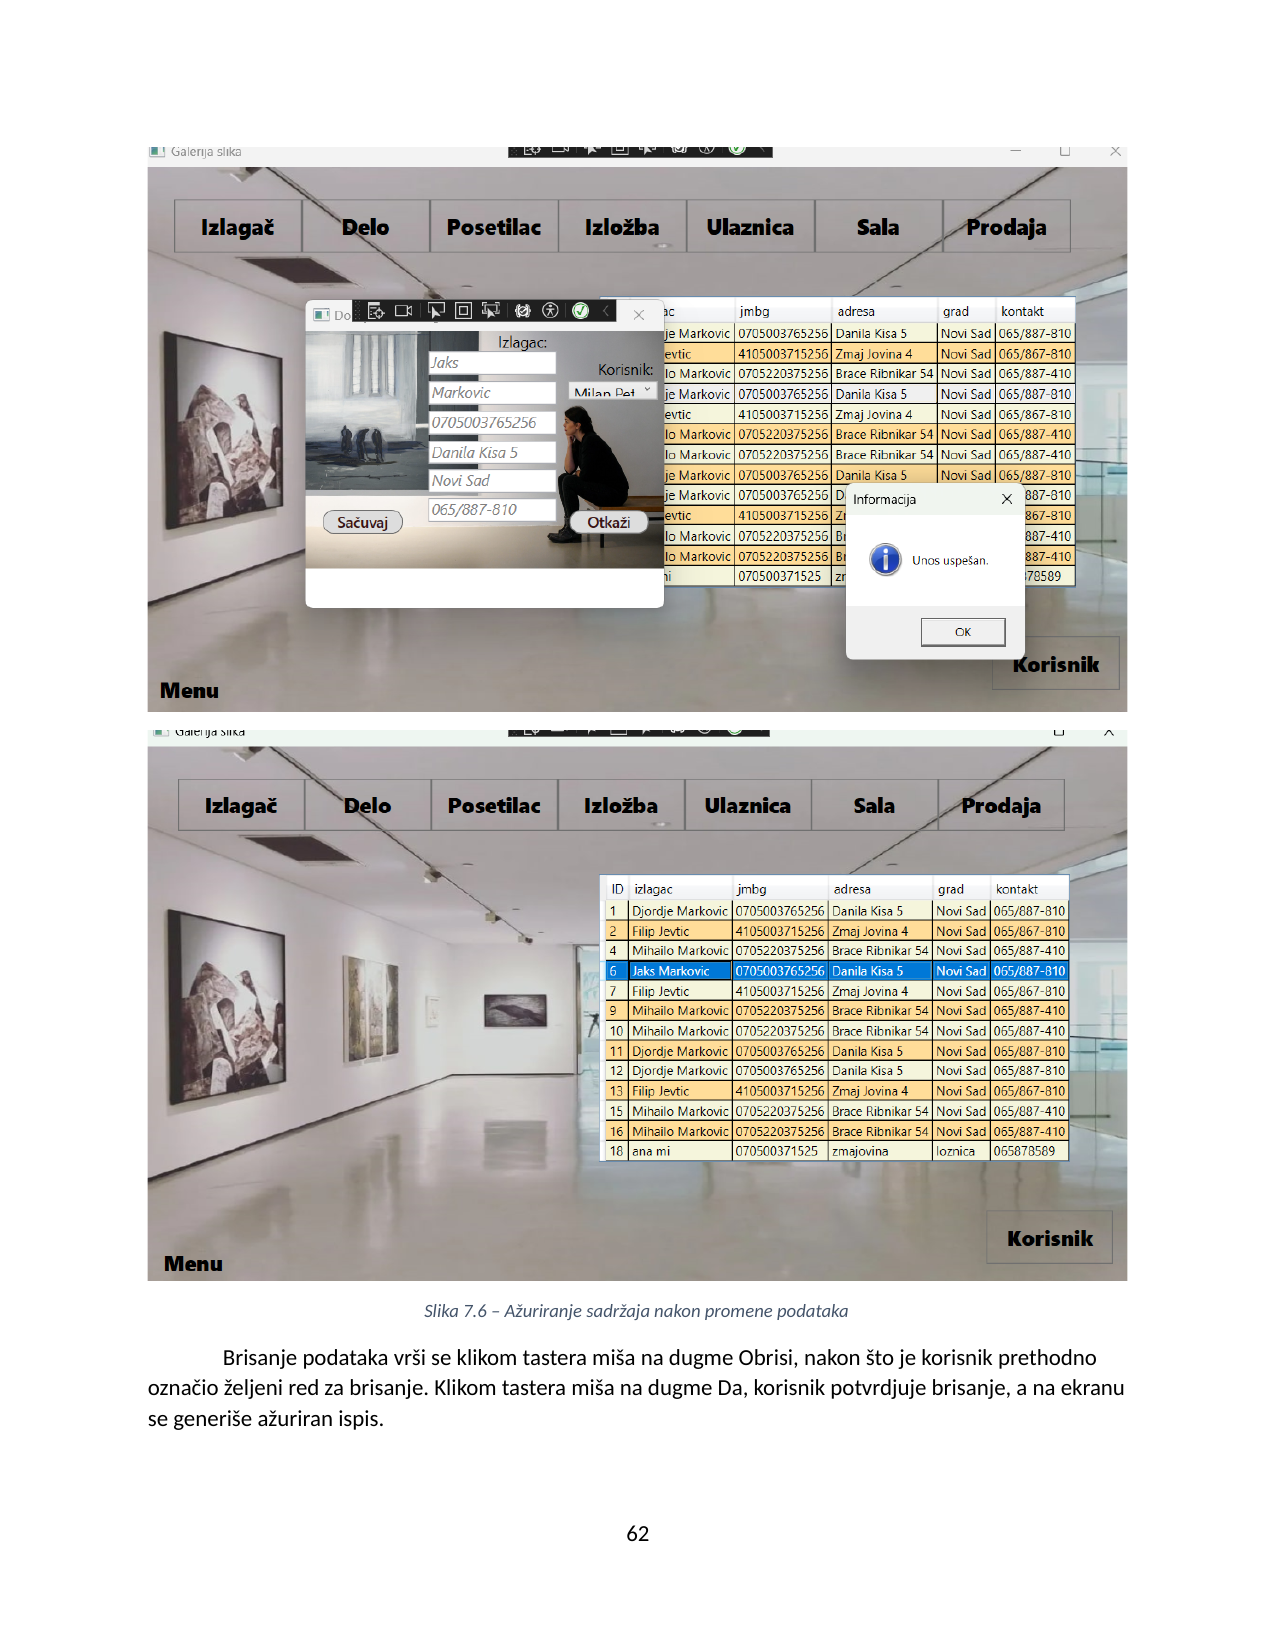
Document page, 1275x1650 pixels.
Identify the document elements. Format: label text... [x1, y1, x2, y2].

text Slika 7.6 – Ažuriranje sadržaja nakon promene podataka [148, 1299, 1127, 1322]
text Brisanje podataka vrši se klikom tastera miša na dugme Obrisi, nakon što je korisnik prethodno označio željeni red za brisanje. Klikom tastera miša na dugme Da, korisnik potvrdjuje brisanje, a na ekranu se generiše ažuriran ispis. [148, 1343, 1127, 1432]
picture [147, 147, 1128, 712]
picture [147, 730, 1128, 1281]
